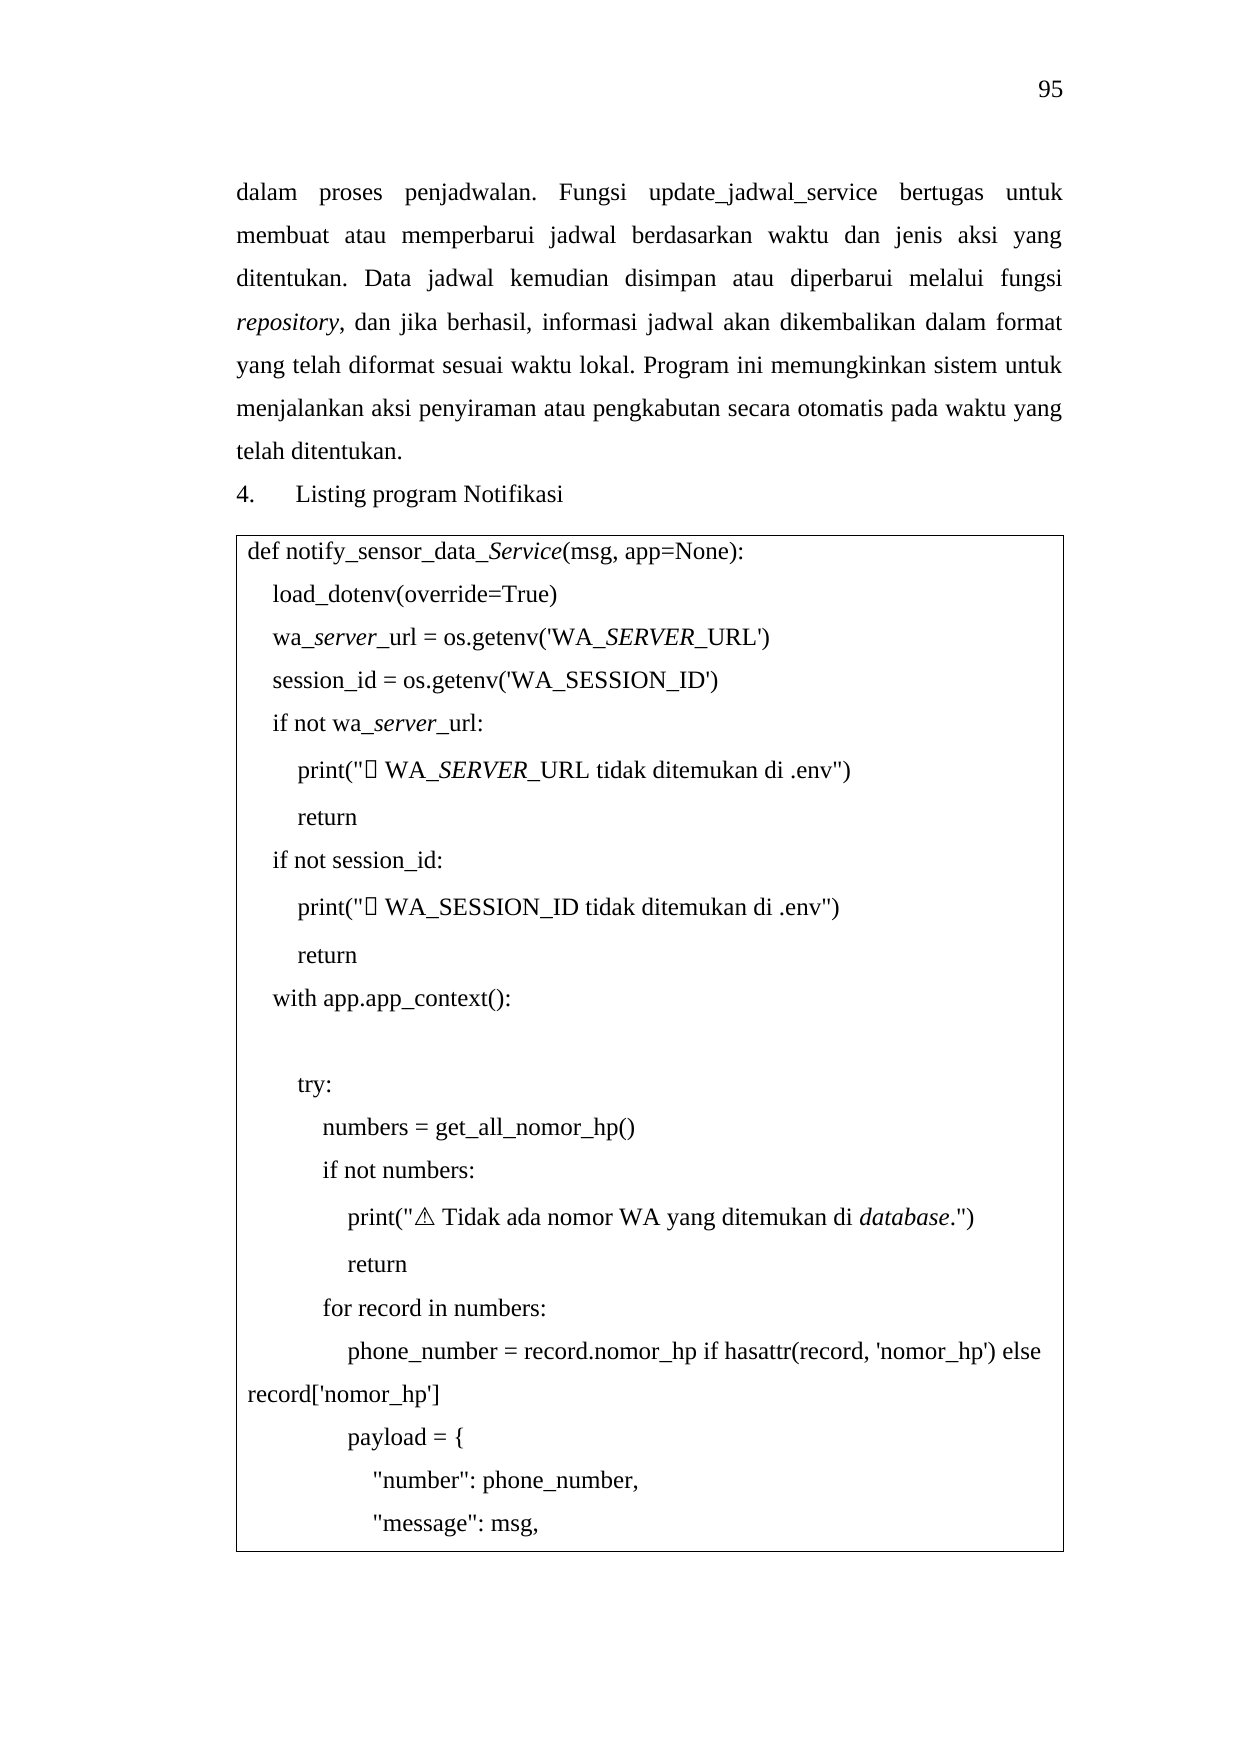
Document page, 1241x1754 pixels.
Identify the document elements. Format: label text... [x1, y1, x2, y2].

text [236, 177, 1063, 465]
list Listing program Notifikasi [236, 479, 1063, 508]
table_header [237, 536, 1063, 1551]
